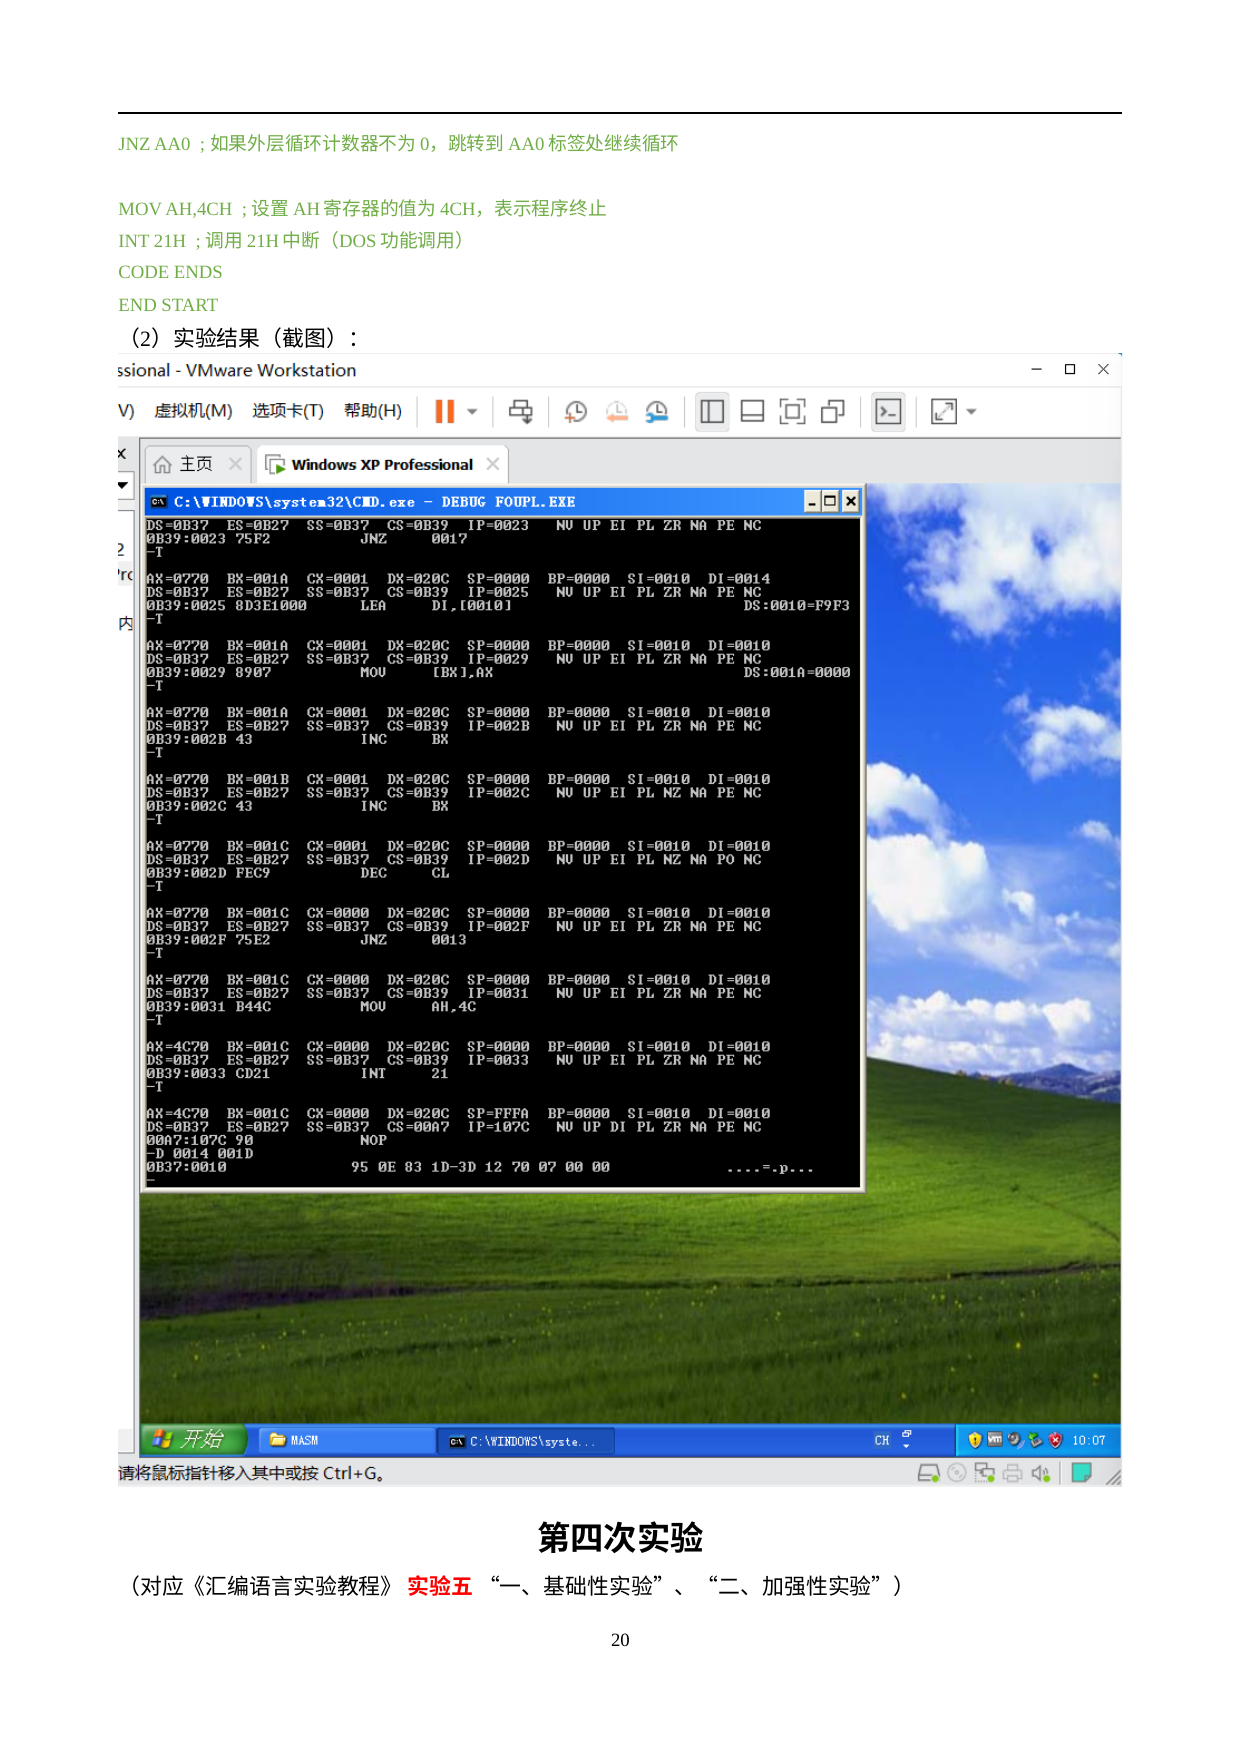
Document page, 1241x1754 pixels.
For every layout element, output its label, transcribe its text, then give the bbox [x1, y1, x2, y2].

text END START [118, 288, 1122, 321]
text MOV AH,4CH ; 设置AH寄存器的值为4CH，表示程序终止 [118, 191, 1122, 223]
text CODE ENDS [118, 256, 1122, 288]
text （2）实验结果（截图）： [118, 321, 1122, 353]
text JNZ AA0 ; 如果外层循环计数器不为0，跳转到AA0标签处继续循环 [118, 126, 1122, 158]
text INT 21H ; 调用21H中断（DOS功能调用） [118, 223, 1122, 256]
picture [118, 353, 1123, 1487]
text 第四次实验 [118, 1504, 1122, 1569]
text （对应《汇编语言实验教程》 实验五 “一、基础性实验”、“二、加强性实验”） [118, 1569, 1122, 1601]
